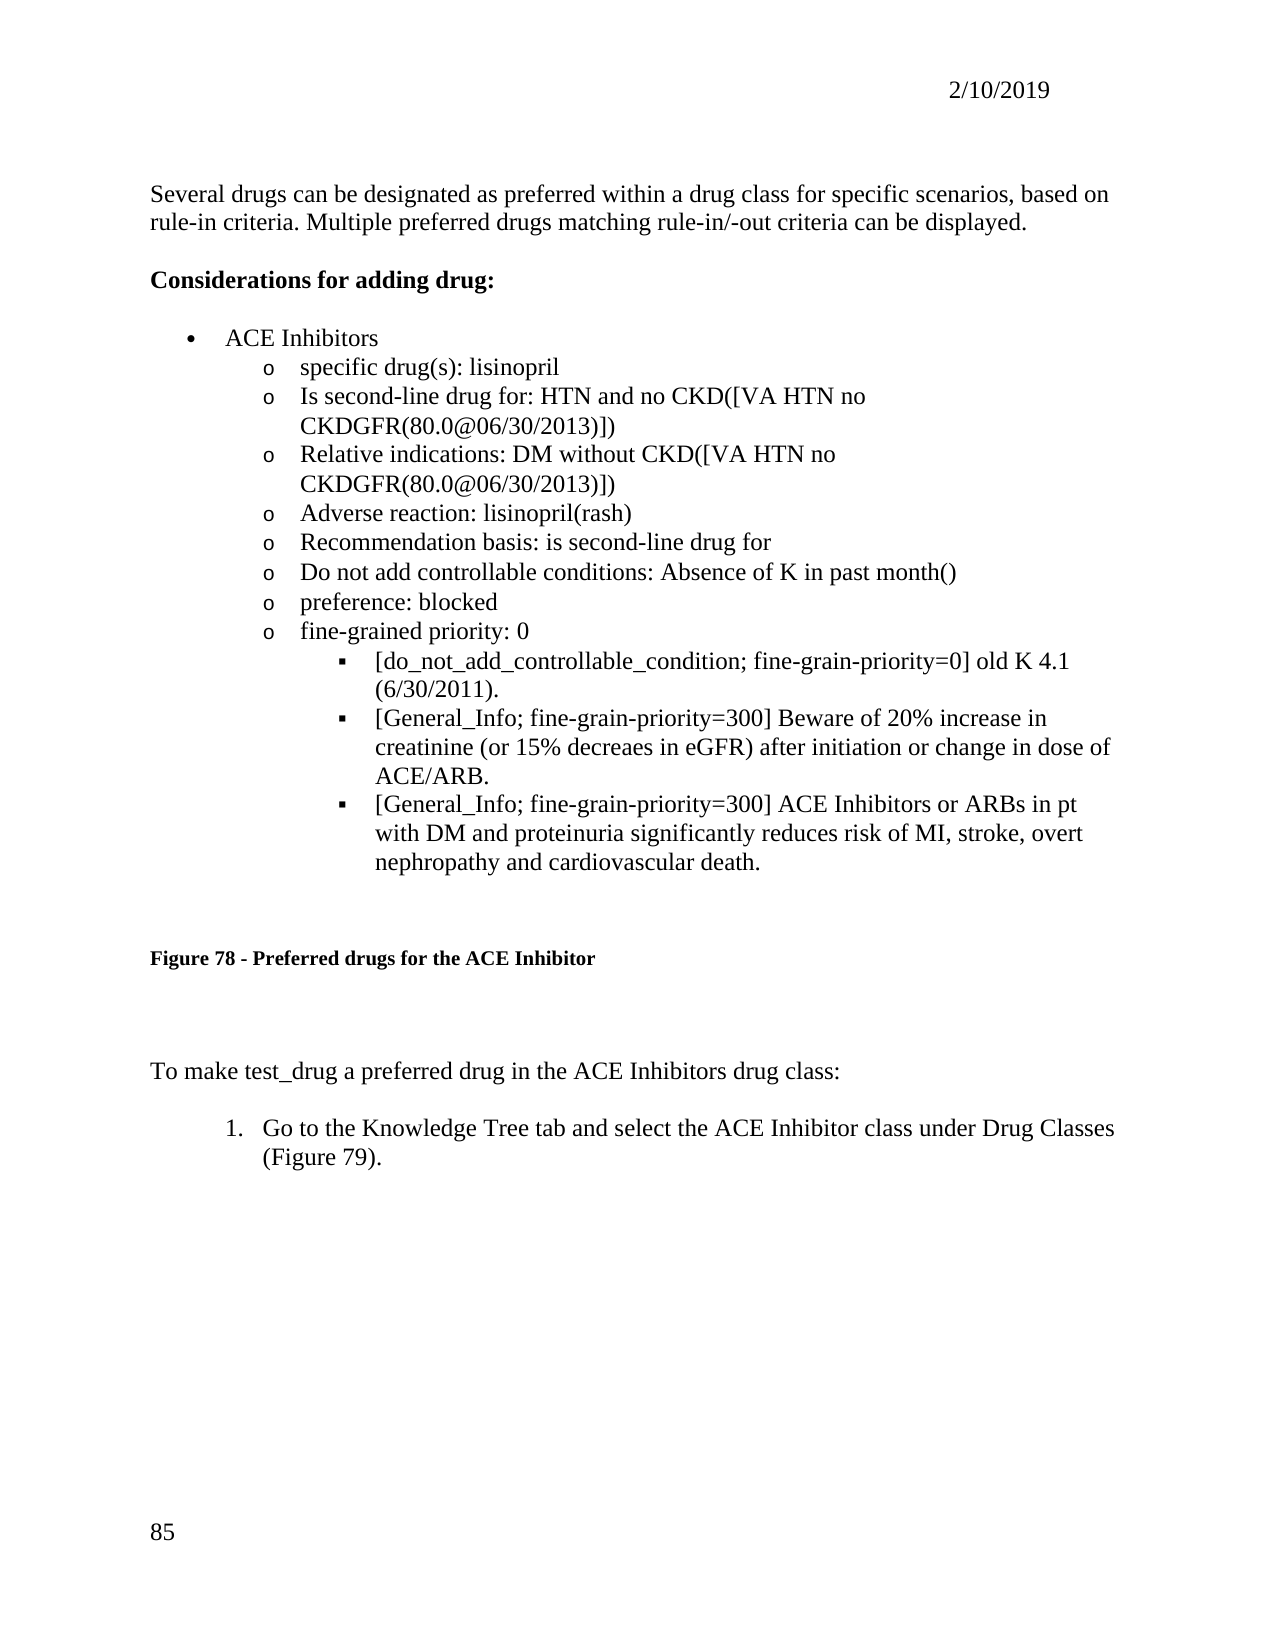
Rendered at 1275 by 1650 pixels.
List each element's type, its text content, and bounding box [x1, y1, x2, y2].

list preference: blocked [262, 587, 1125, 616]
text To make test_drug a preferred drug in the ACE Inhibitors drug class: [150, 1056, 1125, 1085]
list ACE Inhibitors [187, 323, 1125, 352]
list Relative indications: DM without CKD([VA HTN no CKDGFR(80.0@06/30/2013)]) [262, 439, 1125, 498]
list Recommendation basis: is second-line drug for [262, 527, 1125, 557]
list [General_Info; fine-grain-priority=300] Beware of 20% increase in creatinine (or 15% decreaes in eGFR) after initiation or change in dose of ACE/ARB. [337, 703, 1125, 789]
list specific drug(s): lisinopril [262, 352, 1125, 381]
text Figure 78 - Preferred drugs for the ACE Inhibitor [150, 946, 1125, 970]
text Several drugs can be designated as preferred within a drug class for specific scenarios, based on rule-in criteria. Multiple preferred drugs matching rule-in/-out criteria can be displayed. [150, 179, 1125, 236]
list [do_not_add_controllable_condition; fine-grain-priority=0] old K 4.1 (6/30/2011). [337, 646, 1125, 703]
list fine-grained priority: 0 [262, 616, 1125, 646]
list Adverse reaction: lisinopril(rash) [262, 498, 1125, 527]
text Considerations for adding drug: [150, 265, 1125, 294]
list Do not add controllable conditions: Absence of K in past month() [262, 557, 1125, 587]
list Is second-line drug for: HTN and no CKD([VA HTN no CKDGFR(80.0@06/30/2013)]) [262, 381, 1125, 439]
list [General_Info; fine-grain-priority=300] ACE Inhibitors or ARBs in pt with DM and proteinuria significantly reduces risk of MI, stroke, overt nephropathy and cardiovascular death. [337, 789, 1125, 876]
list Go to the Knowledge Tree tab and select the ACE Inhibitor class under Drug Classes (Figure 79). [225, 1113, 1125, 1171]
